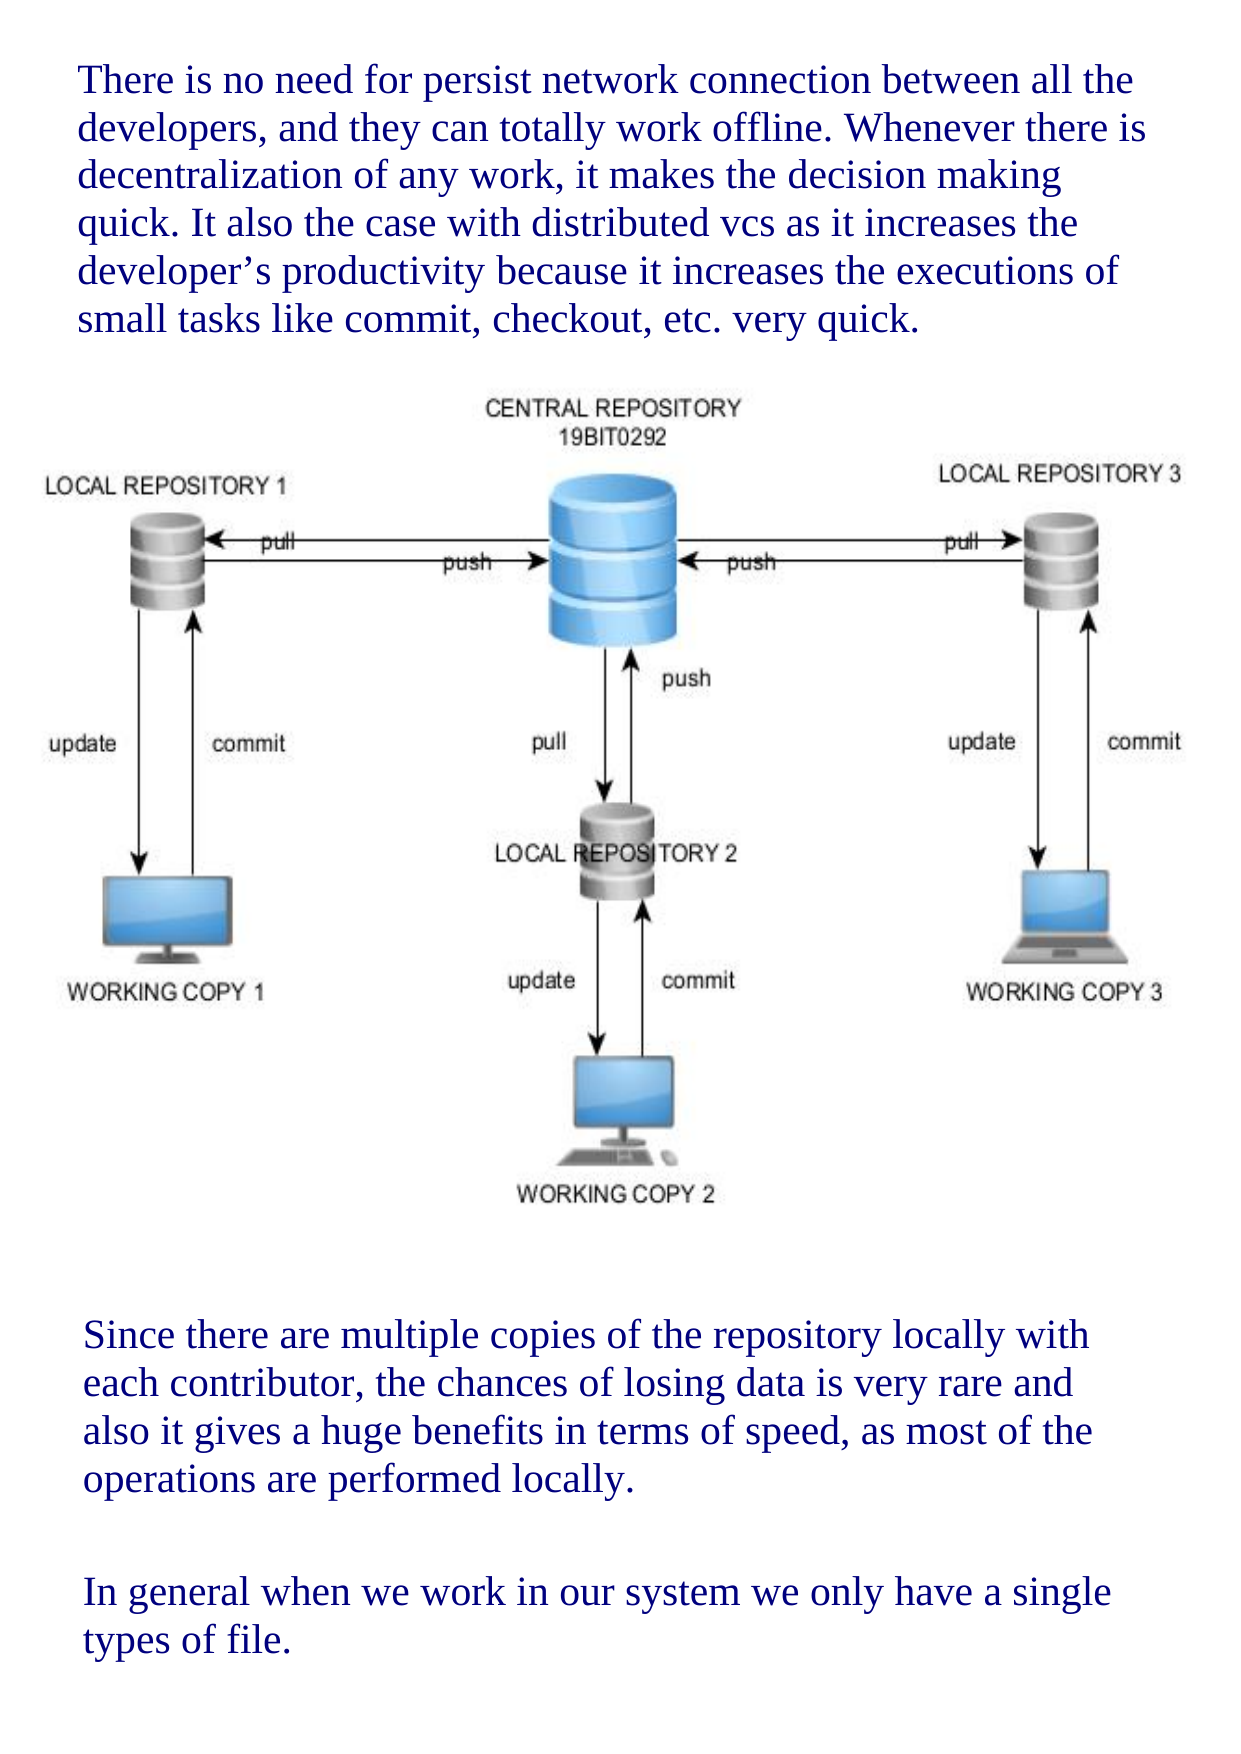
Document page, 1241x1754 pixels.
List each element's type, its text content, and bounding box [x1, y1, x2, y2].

picture [12, 356, 1213, 1244]
text Since there are multiple copies of the repository locally with each contributor, the chances of losing data is very rare and also it gives a huge benefits in terms of speed, as most of the operations are performed locally. [83, 1309, 1116, 1501]
text In general when we work in our system we only have a single types of file. [83, 1567, 1116, 1662]
text There is no need for persist network connection between all the developers, and they can totally work offline. Whenever there is decentralization of any work, it makes the decision making quick. It also the case with distributed vcs as it increases the developer’s productivity because it increases the executions of small tasks like commit, checkout, etc. very quick. [77, 54, 1160, 342]
